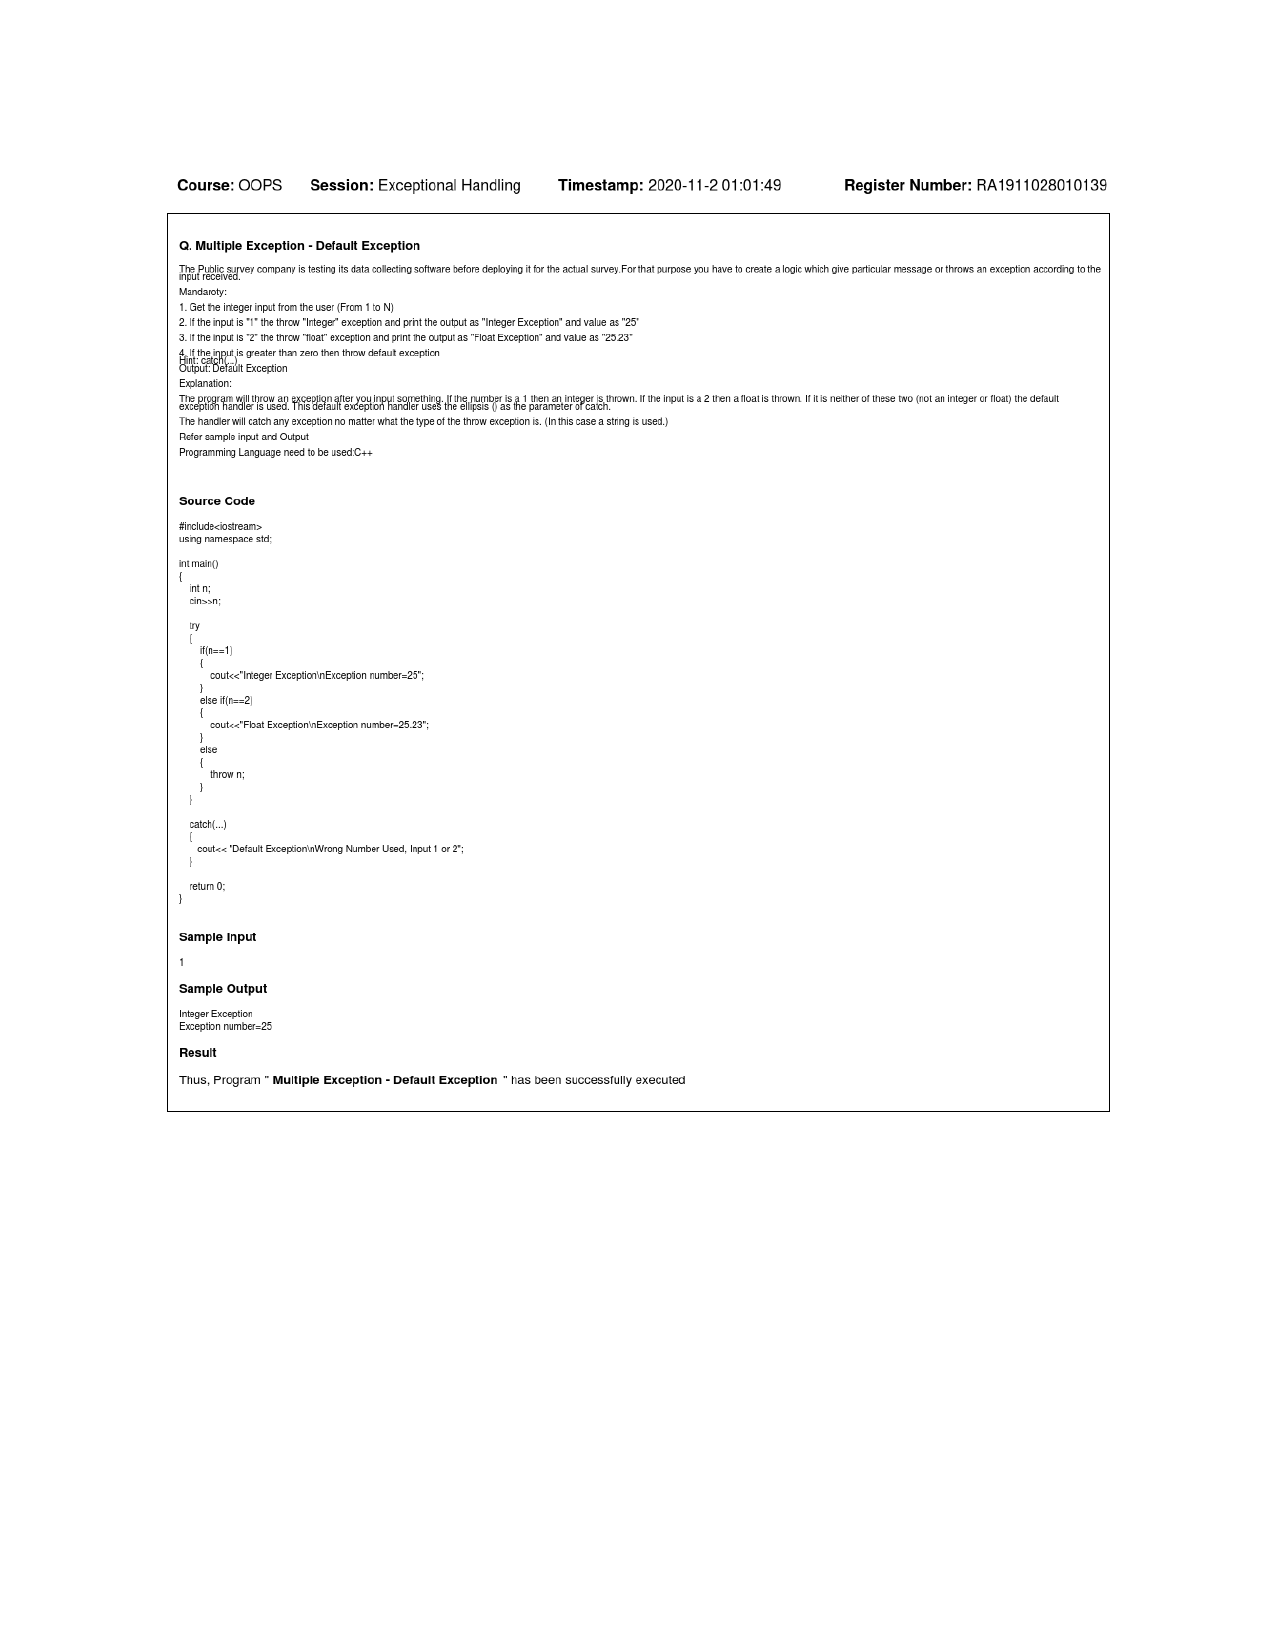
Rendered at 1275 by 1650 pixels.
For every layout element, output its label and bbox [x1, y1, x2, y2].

picture [150, 150, 1125, 1119]
